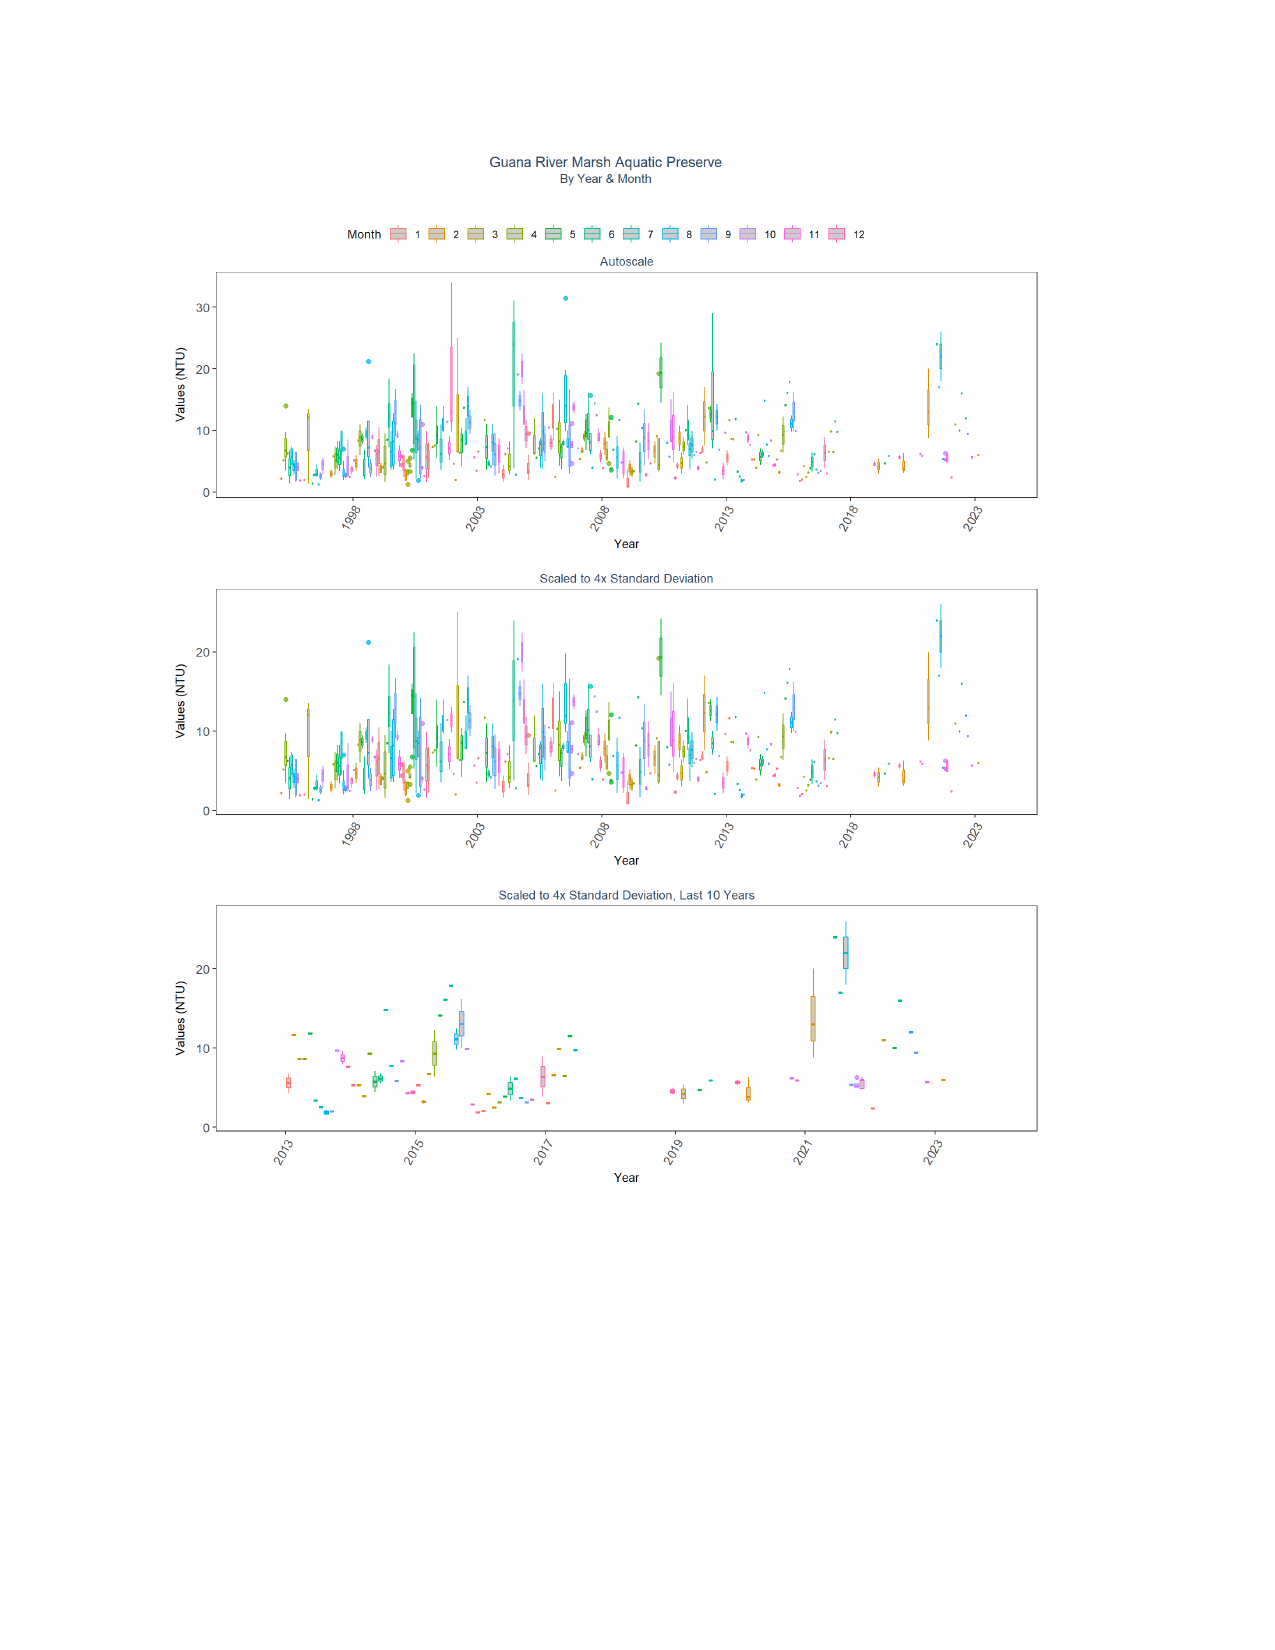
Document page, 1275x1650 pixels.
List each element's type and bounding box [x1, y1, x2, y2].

picture [168, 150, 1044, 1200]
